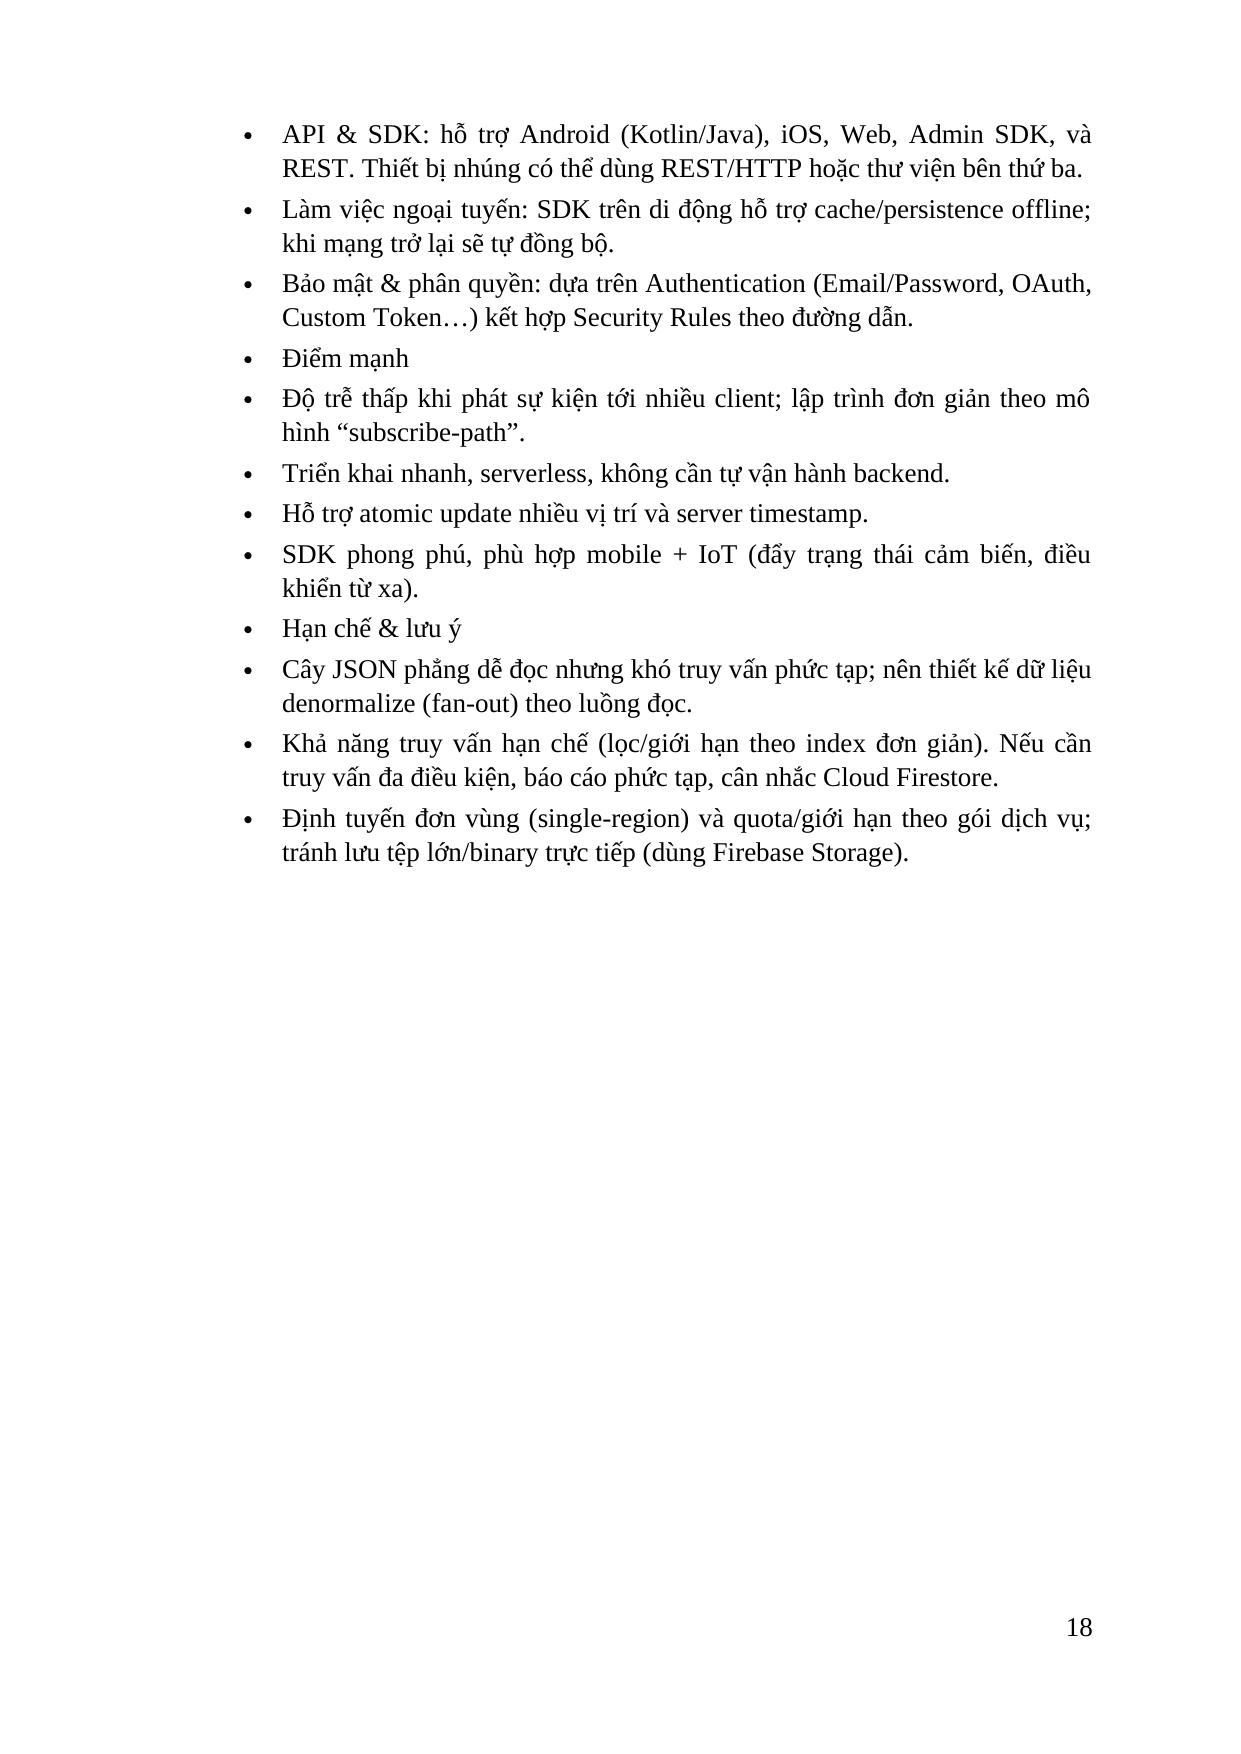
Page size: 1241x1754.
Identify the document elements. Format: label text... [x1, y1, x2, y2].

list Độ trễ thấp khi phát sự kiện tới nhiều client; lập trình đơn giản theo mô hình “subscribe-path”. [244, 382, 1092, 448]
list Điểm mạnh [244, 342, 1092, 373]
list Hỗ trợ atomic update nhiều vị trí và server timestamp. [244, 497, 1092, 528]
list Cây JSON phẳng dễ đọc nhưng khó truy vấn phức tạp; nên thiết kế dữ liệu denormalize (fan-out) theo luồng đọc. [244, 653, 1092, 718]
list Làm việc ngoại tuyến: SDK trên di động hỗ trợ cache/persistence offline; khi mạng trở lại sẽ tự đồng bộ. [244, 193, 1092, 258]
list Hạn chế & lưu ý [244, 612, 1092, 643]
list API & SDK: hỗ trợ Android (Kotlin/Java), iOS, Web, Admin SDK, và REST. Thiết bị nhúng có thể dùng REST/HTTP hoặc thư viện bên thứ ba. [244, 118, 1092, 183]
list Khả năng truy vấn hạn chế (lọc/giới hạn theo index đơn giản). Nếu cần truy vấn đa điều kiện, báo cáo phức tạp, cân nhắc Cloud Firestore. [244, 727, 1092, 793]
list Bảo mật & phân quyền: dựa trên Authentication (Email/Password, OAuth, Custom Token…) kết hợp Security Rules theo đường dẫn. [244, 267, 1092, 333]
list Triển khai nhanh, serverless, không cần tự vận hành backend. [244, 457, 1092, 488]
list SDK phong phú, phù hợp mobile + IoT (đẩy trạng thái cảm biến, điều khiển từ xa). [244, 538, 1092, 603]
list Định tuyến đơn vùng (single-region) và quota/giới hạn theo gói dịch vụ; tránh lưu tệp lớn/binary trực tiếp (dùng Firebase Storage). [244, 802, 1092, 867]
